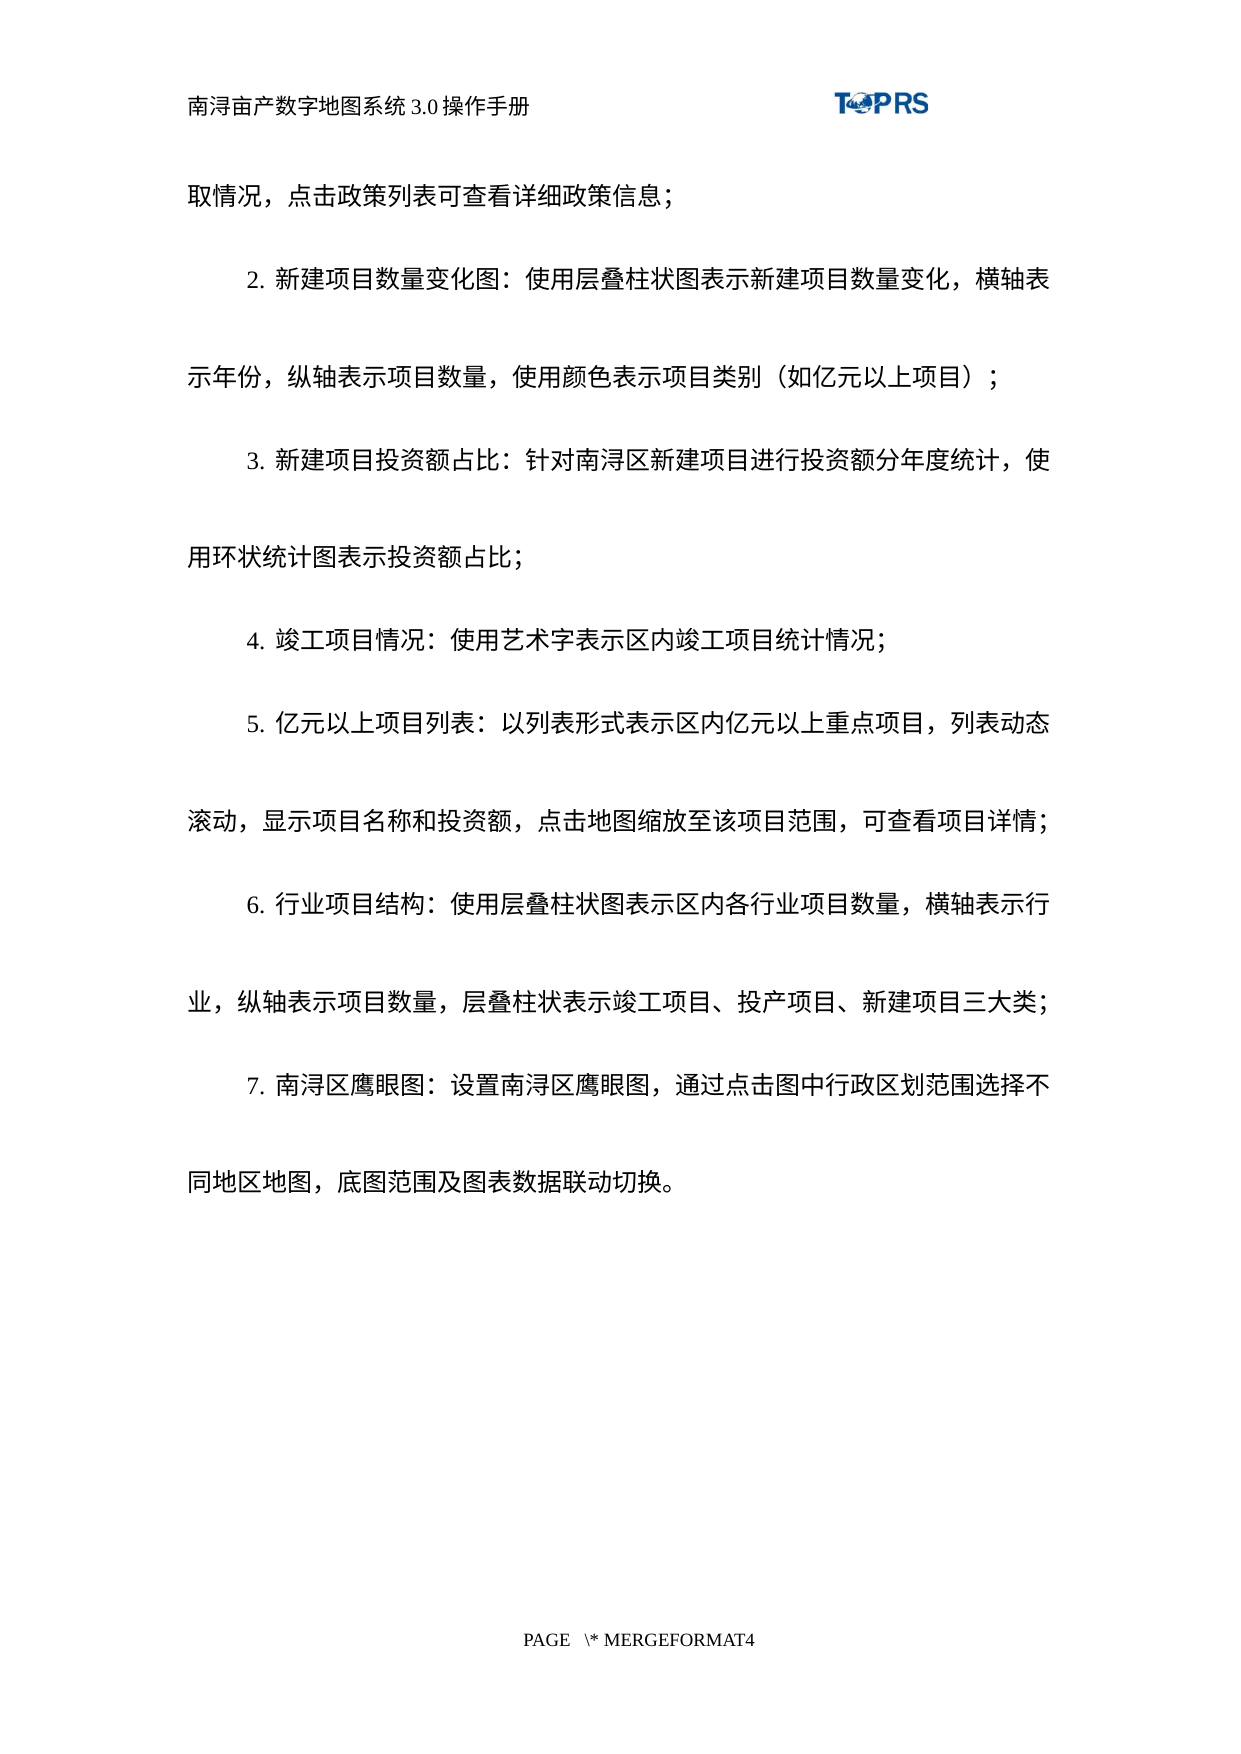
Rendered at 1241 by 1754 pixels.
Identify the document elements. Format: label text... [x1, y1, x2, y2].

list 南浔区鹰眼图：设置南浔区鹰眼图，通过点击图中行政区划范围选择不同地区地图，底图范围及图表数据联动切换。 [187, 1051, 1053, 1213]
list 亿元以上项目列表：以列表形式表示区内亿元以上重点项目，列表动态滚动，显示项目名称和投资额，点击地图缩放至该项目范围，可查看项目详情； [187, 689, 1053, 852]
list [187, 162, 1053, 227]
list 新建项目数量变化图：使用层叠柱状图表示新建项目数量变化，横轴表示年份，纵轴表示项目数量，使用颜色表示项目类别（如亿元以上项目）； [187, 245, 1053, 408]
picture [833, 91, 929, 114]
list 竣工项目情况：使用艺术字表示区内竣工项目统计情况； [187, 606, 1053, 671]
list 新建项目投资额占比：针对南浔区新建项目进行投资额分年度统计，使用环状统计图表示投资额占比； [187, 426, 1053, 588]
list 行业项目结构：使用层叠柱状图表示区内各行业项目数量，横轴表示行业，纵轴表示项目数量，层叠柱状表示竣工项目、投产项目、新建项目三大类； [187, 870, 1053, 1033]
